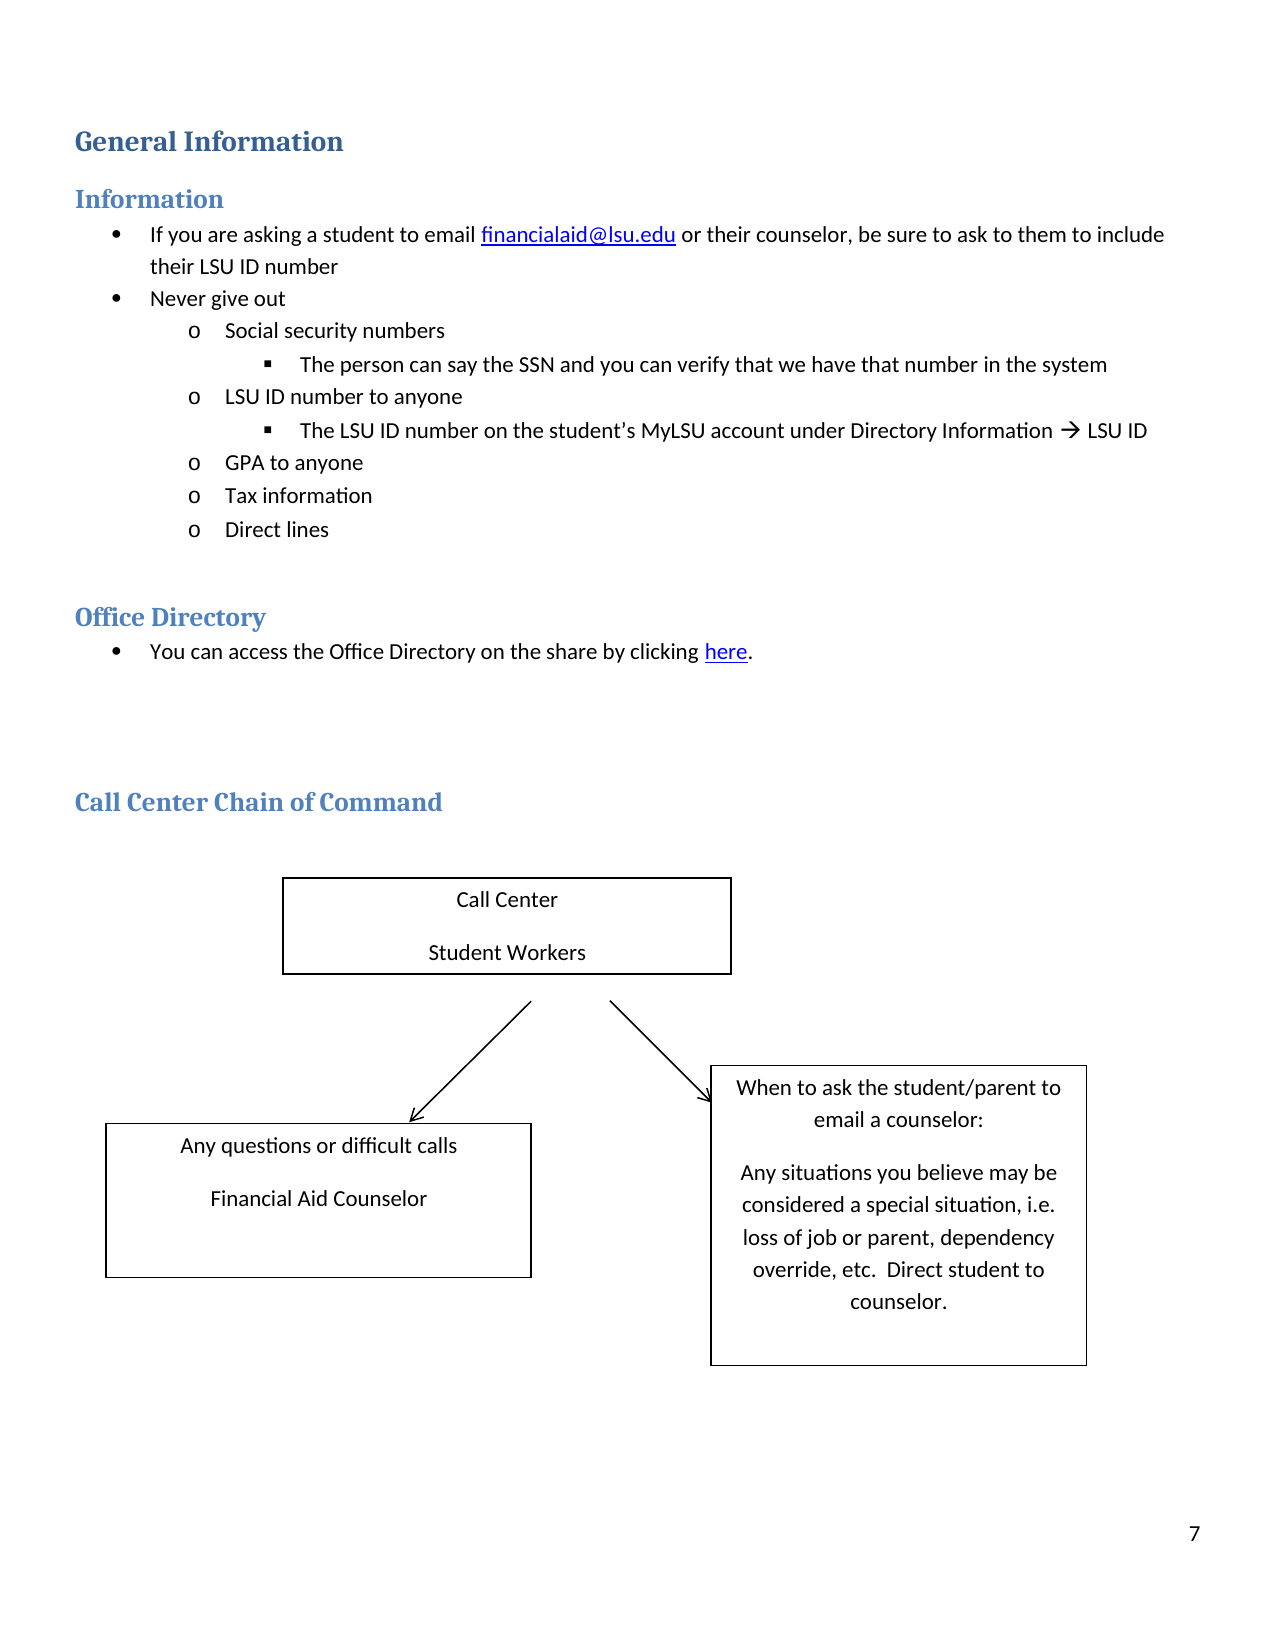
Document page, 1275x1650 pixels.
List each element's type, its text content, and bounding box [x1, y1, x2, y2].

list The LSU ID number on the student’s MyLSU account under Directory Information LSU ID [262, 416, 1200, 444]
list GPA to anyone [187, 448, 1200, 477]
list Direct lines [187, 515, 1200, 544]
subtitle Office Directory [75, 602, 1200, 633]
list LSU ID number to anyone [187, 382, 1200, 412]
list If you are asking a student to email financialaid@lsu.edu or their counselor, be sure to ask to them to include their LSU ID number [112, 220, 1200, 280]
subtitle General Information [75, 125, 1200, 158]
list Tax information [187, 482, 1200, 511]
list Social security numbers [187, 317, 1200, 346]
list The person can say the SSN and you can verify that we have that number in the system [262, 350, 1200, 378]
subtitle Information [75, 184, 1200, 216]
list You can access the Office Directory on the share by clicking here. [112, 637, 1200, 666]
list Never give out [112, 284, 1200, 312]
subtitle Call Center Chain of Command [75, 787, 1200, 818]
